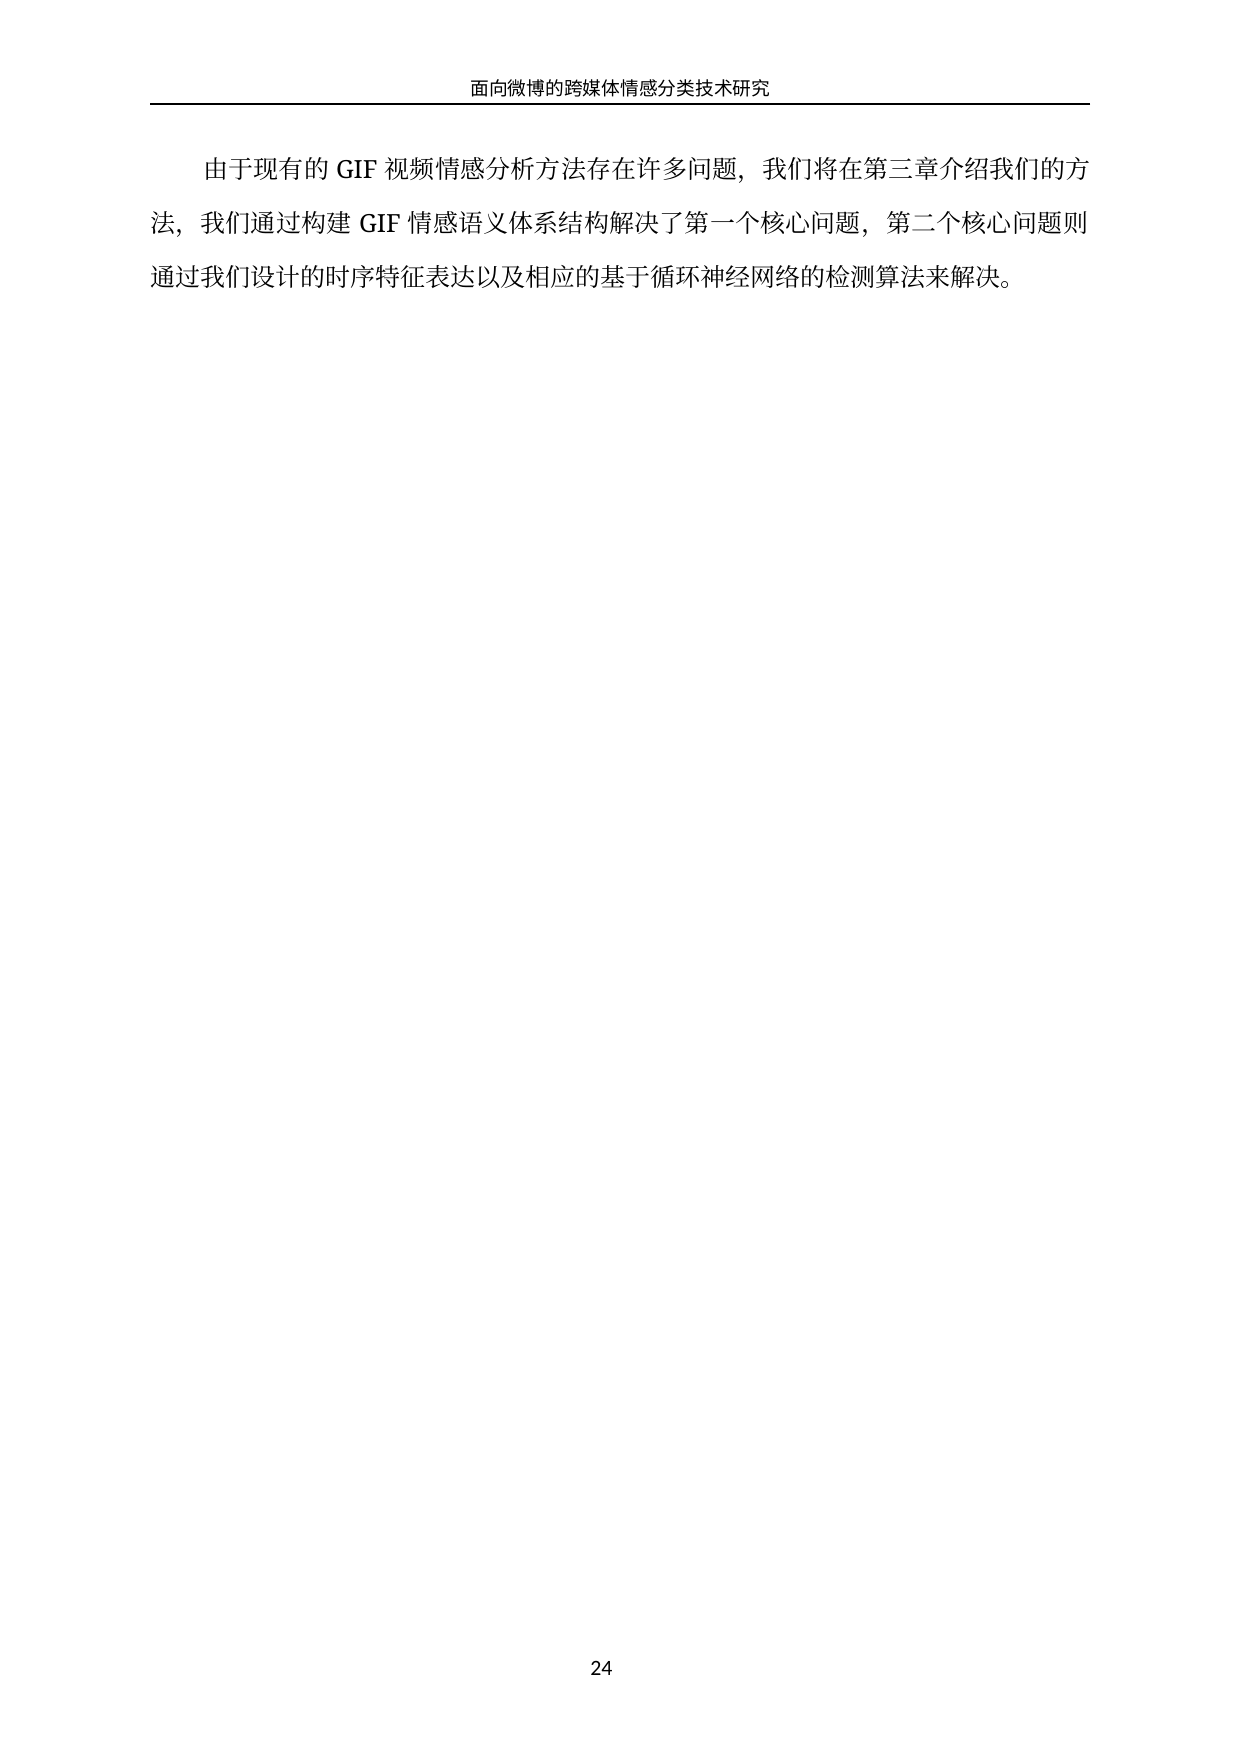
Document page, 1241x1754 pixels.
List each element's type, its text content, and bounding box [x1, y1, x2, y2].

text 由于现有的 GIF 视频情感分析方法存在许多问题，我们将在第三章介绍我们的方法，我们通过构建 GIF 情感语义体系结构解决了第一个核心问题，第二个核心问题则通过我们设计的时序特征表达以及相应的基于循环神经网络的检测算法来解决。 [150, 150, 1090, 294]
